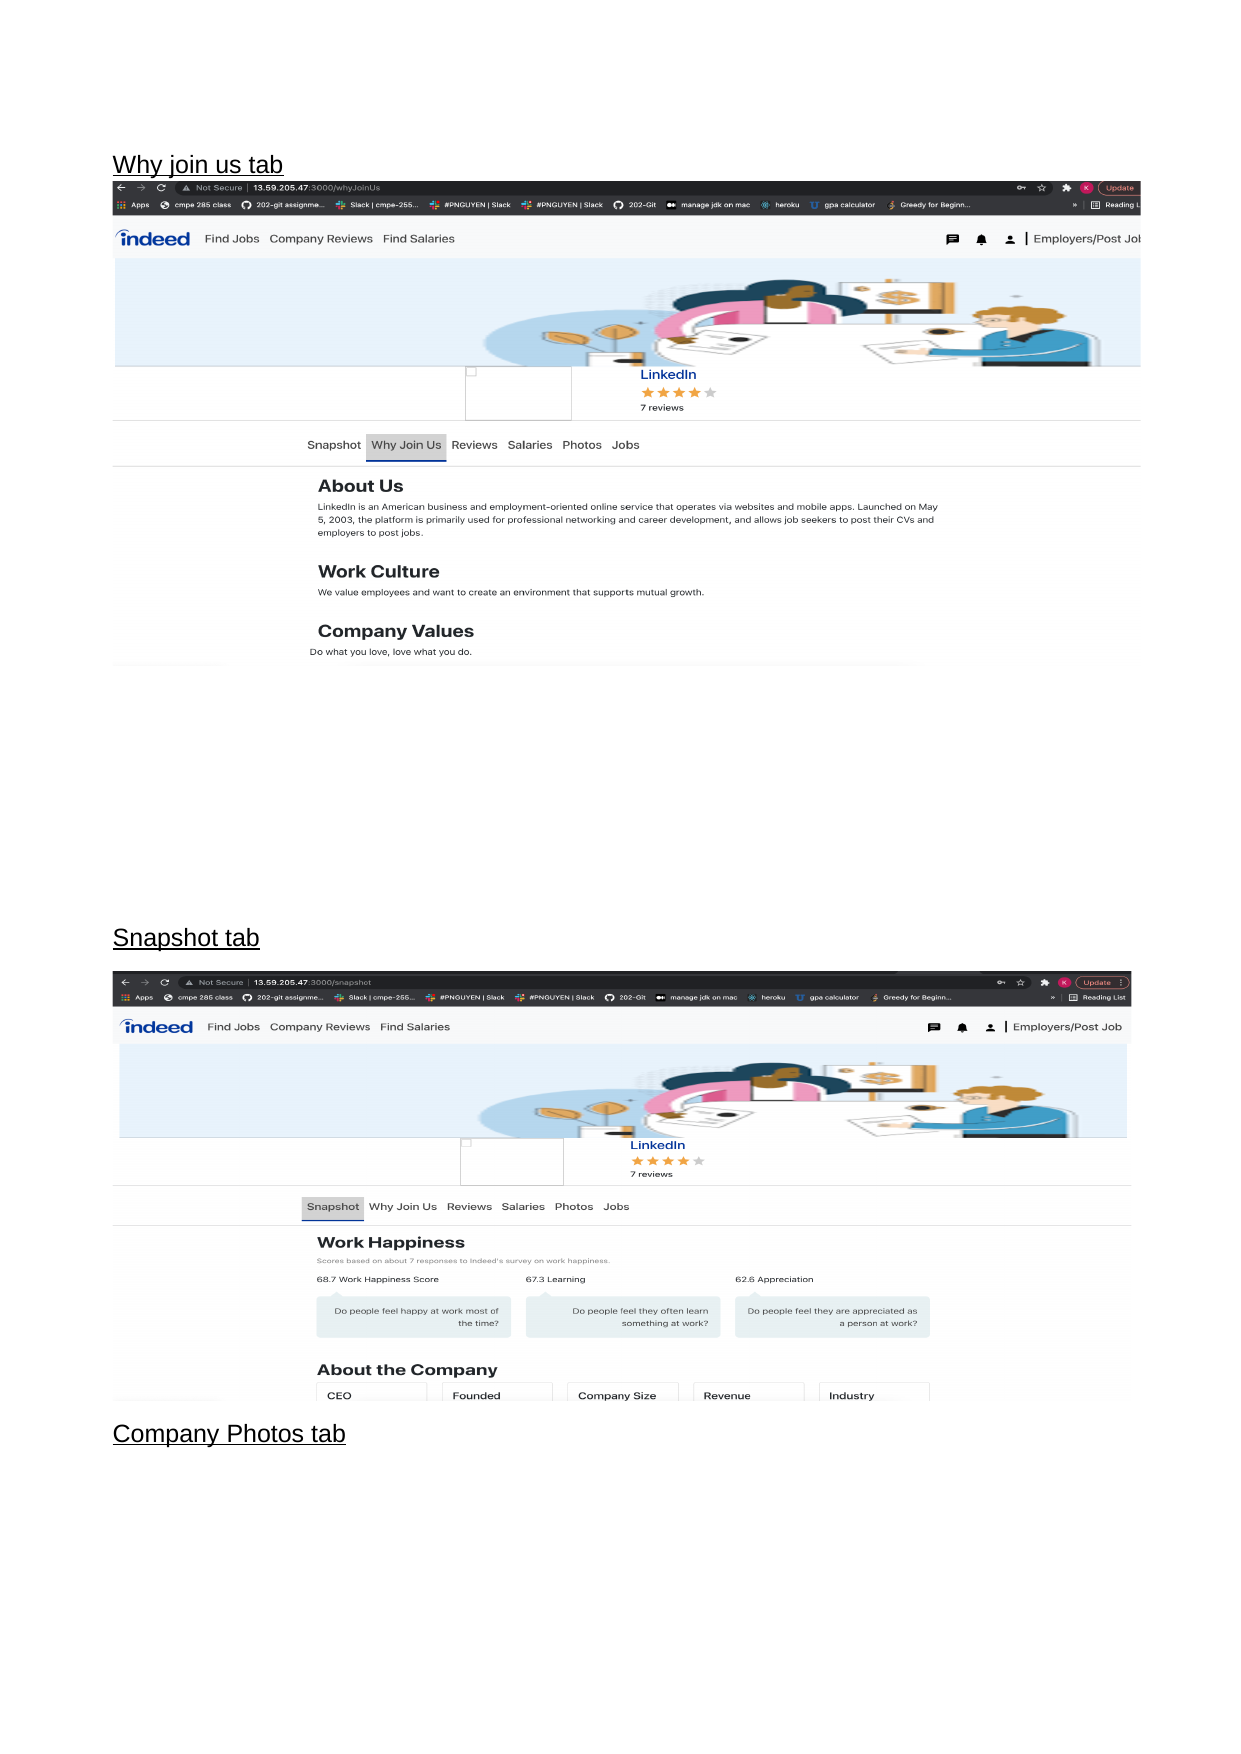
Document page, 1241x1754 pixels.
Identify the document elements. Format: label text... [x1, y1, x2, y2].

text Why join us tab [112, 150, 1128, 181]
text Company Photos tab [112, 1419, 1128, 1448]
picture [112, 181, 1141, 666]
picture [112, 971, 1132, 1401]
text Snapshot tab [112, 923, 1128, 952]
